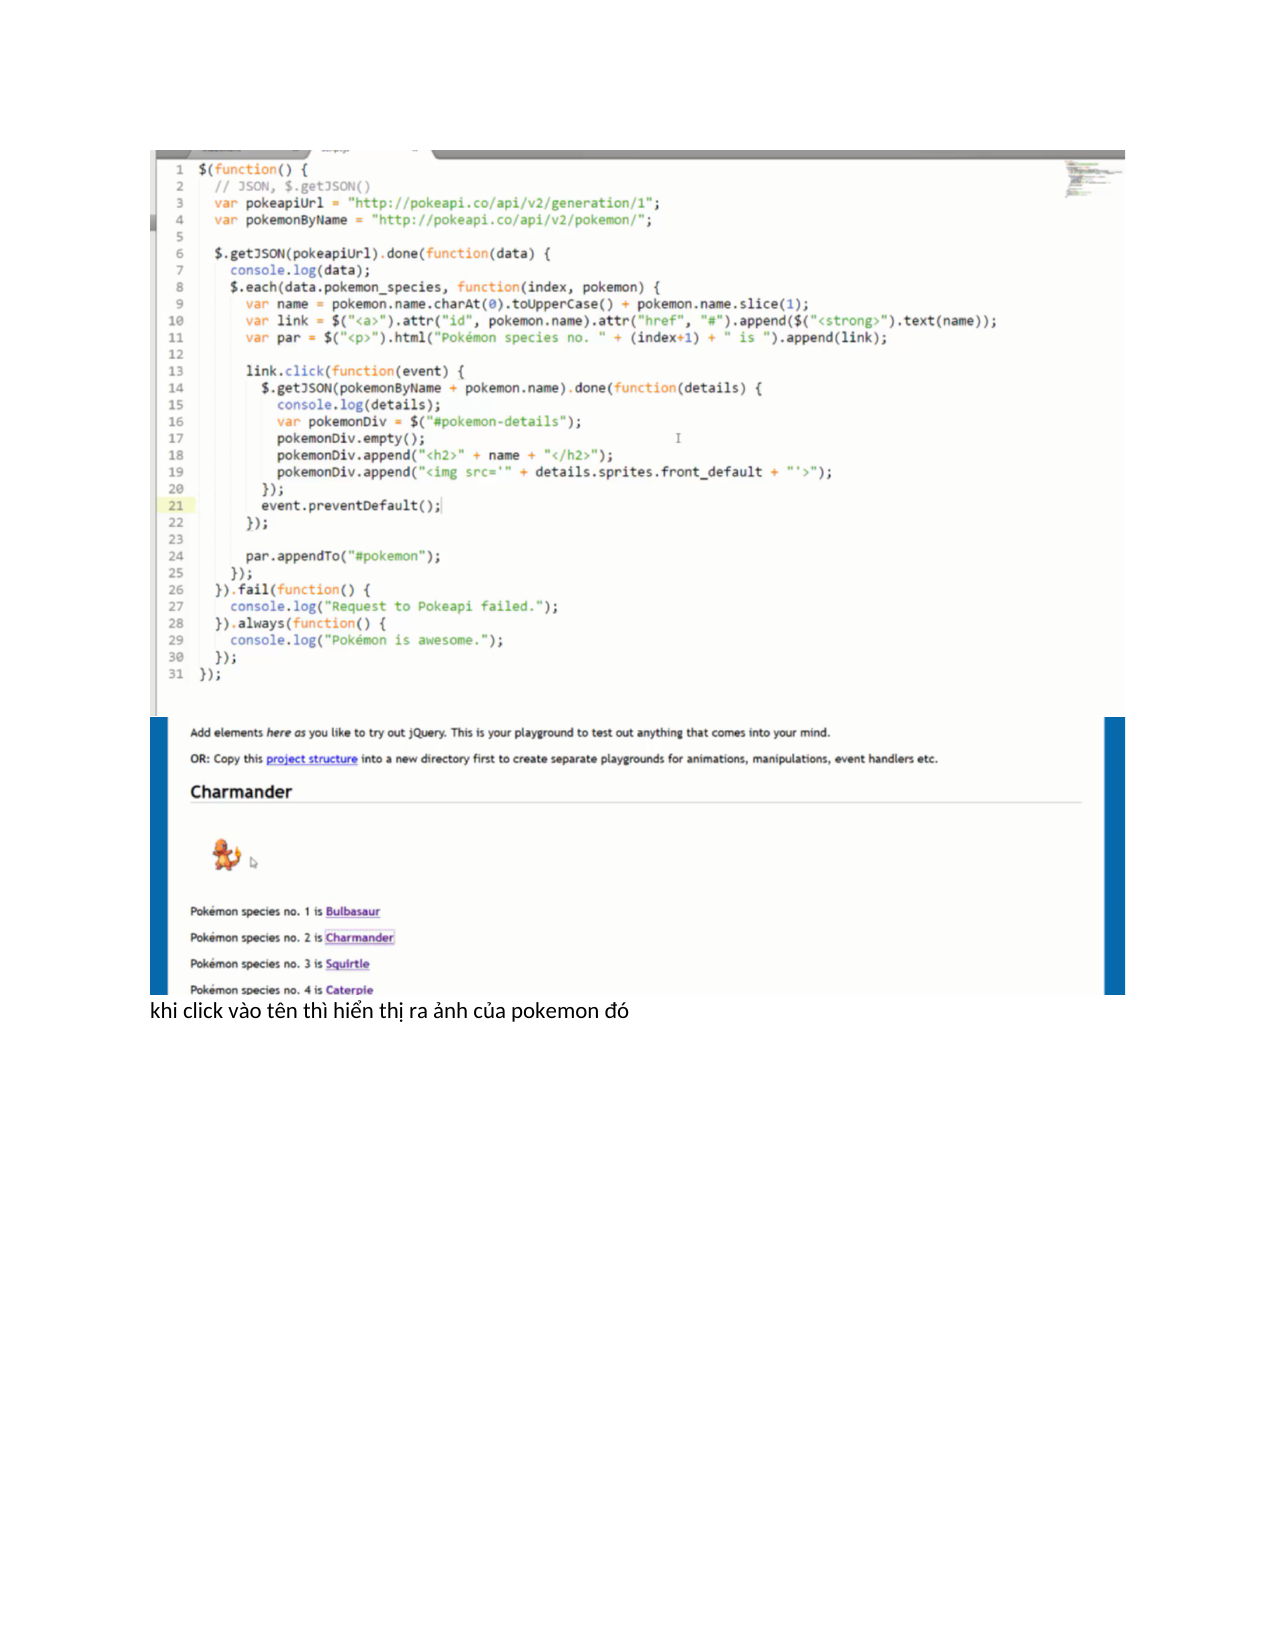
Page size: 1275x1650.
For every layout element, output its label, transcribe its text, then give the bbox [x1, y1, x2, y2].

text khi click vào tên thì hiển thị ra ảnh của pokemon đó [150, 995, 1125, 1024]
picture [150, 717, 1125, 995]
picture [150, 150, 1125, 716]
